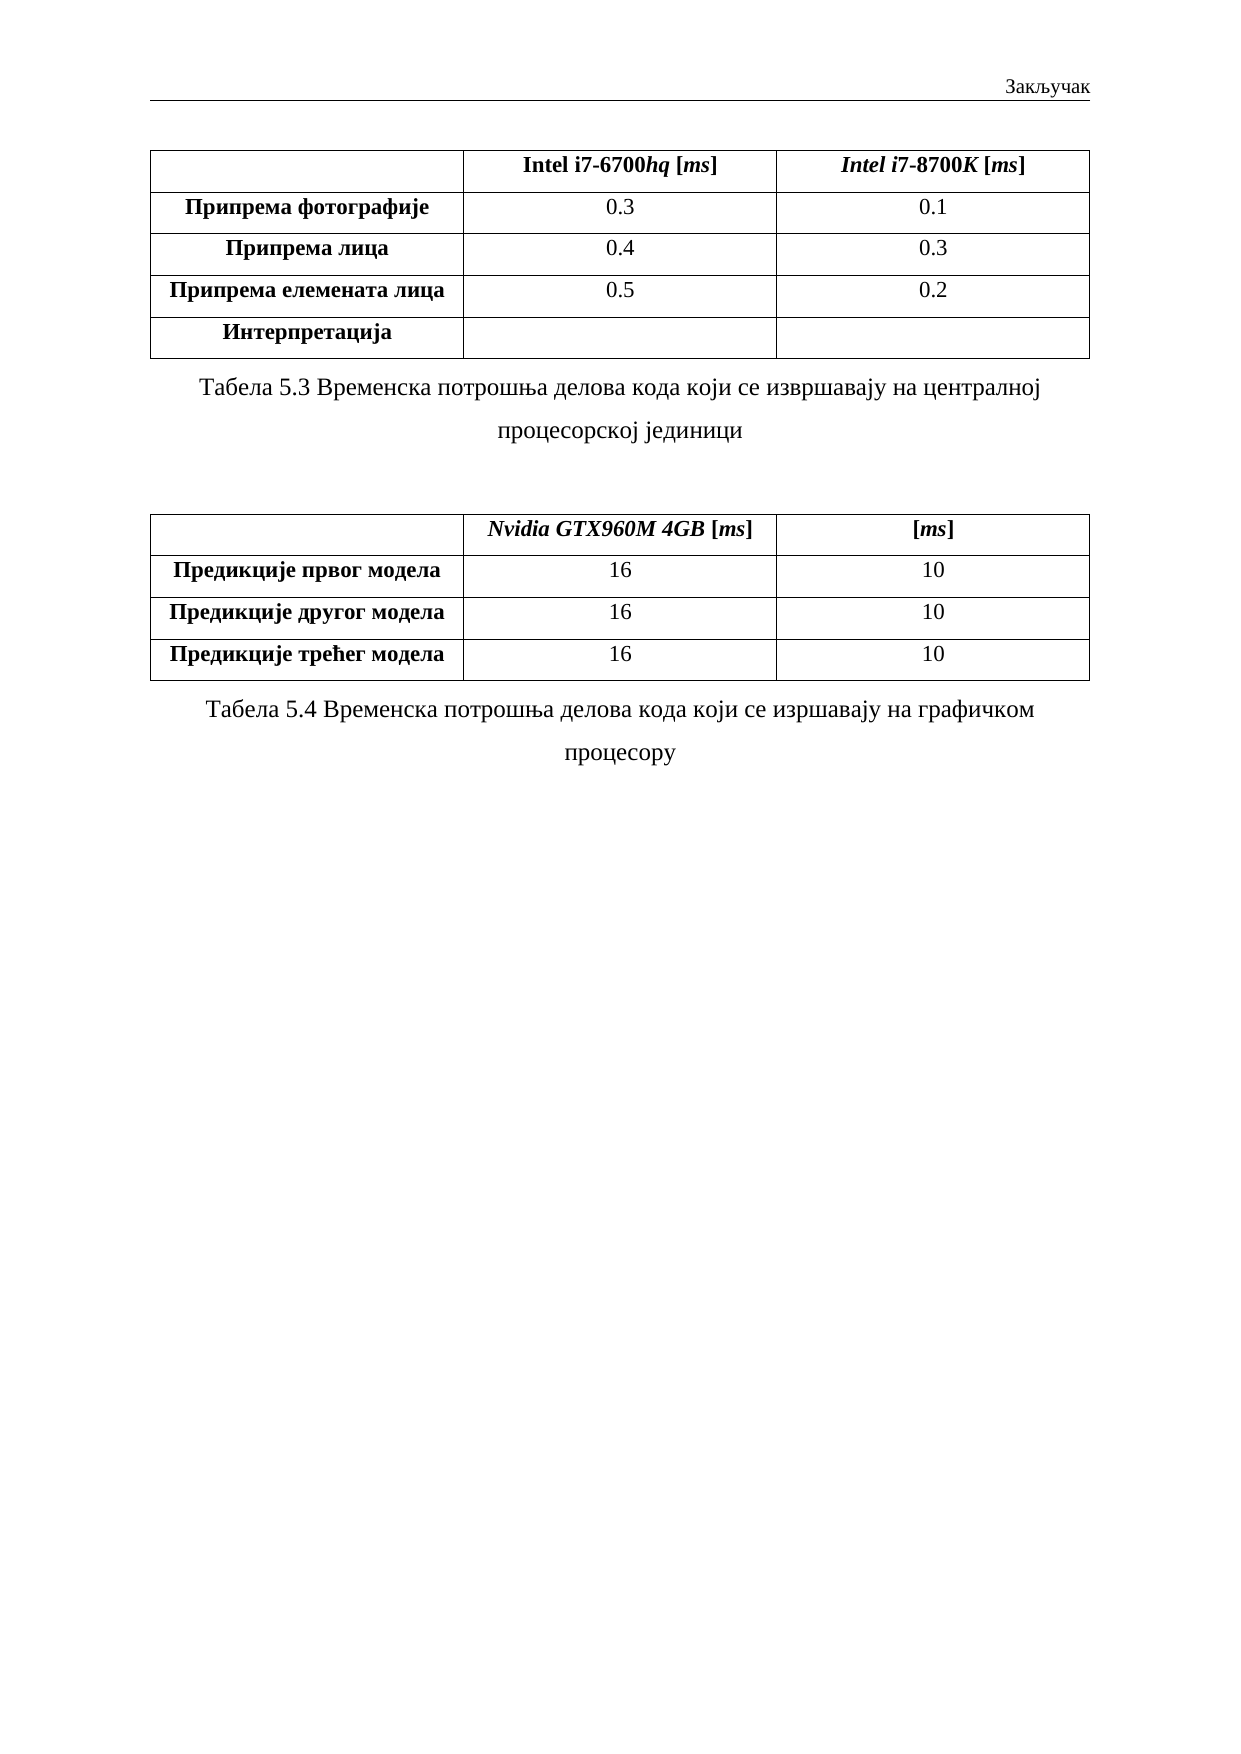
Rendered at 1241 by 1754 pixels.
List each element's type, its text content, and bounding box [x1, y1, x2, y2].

table_cell 0.4 [464, 234, 776, 275]
table_cell 0.2 [777, 276, 1089, 317]
table_cell Предикције првог модела [151, 556, 463, 597]
table_cell 16 [464, 556, 776, 597]
table_cell 16 [464, 598, 776, 639]
table_cell 0.3 [777, 234, 1089, 275]
table_header Nvidia GTX960M 4GB [ms] [464, 515, 776, 555]
table_cell 0.1 [777, 193, 1089, 233]
table_cell Предикције трећег модела [151, 640, 463, 680]
table_cell 10 [777, 598, 1089, 639]
table_cell 10 [777, 640, 1089, 680]
table_cell Припрема елемената лица [151, 276, 463, 317]
table_header [151, 151, 463, 192]
table_cell Припрема фотографије [151, 193, 463, 233]
table_cell 16 [464, 640, 776, 680]
table_cell [464, 318, 776, 358]
table_cell Интерпретација [151, 318, 463, 358]
table_header [151, 515, 463, 555]
table_header [ms] [777, 515, 1089, 555]
table_header Intel i7-6700hq [ms] [464, 151, 776, 192]
table_header Intel i7-8700K [ms] [777, 151, 1089, 192]
table_cell 0.3 [464, 193, 776, 233]
table_cell Припрема лица [151, 234, 463, 275]
table_cell [777, 318, 1089, 358]
table_cell 10 [777, 556, 1089, 597]
table_cell Предикције другог модела [151, 598, 463, 639]
table_cell 0.5 [464, 276, 776, 317]
